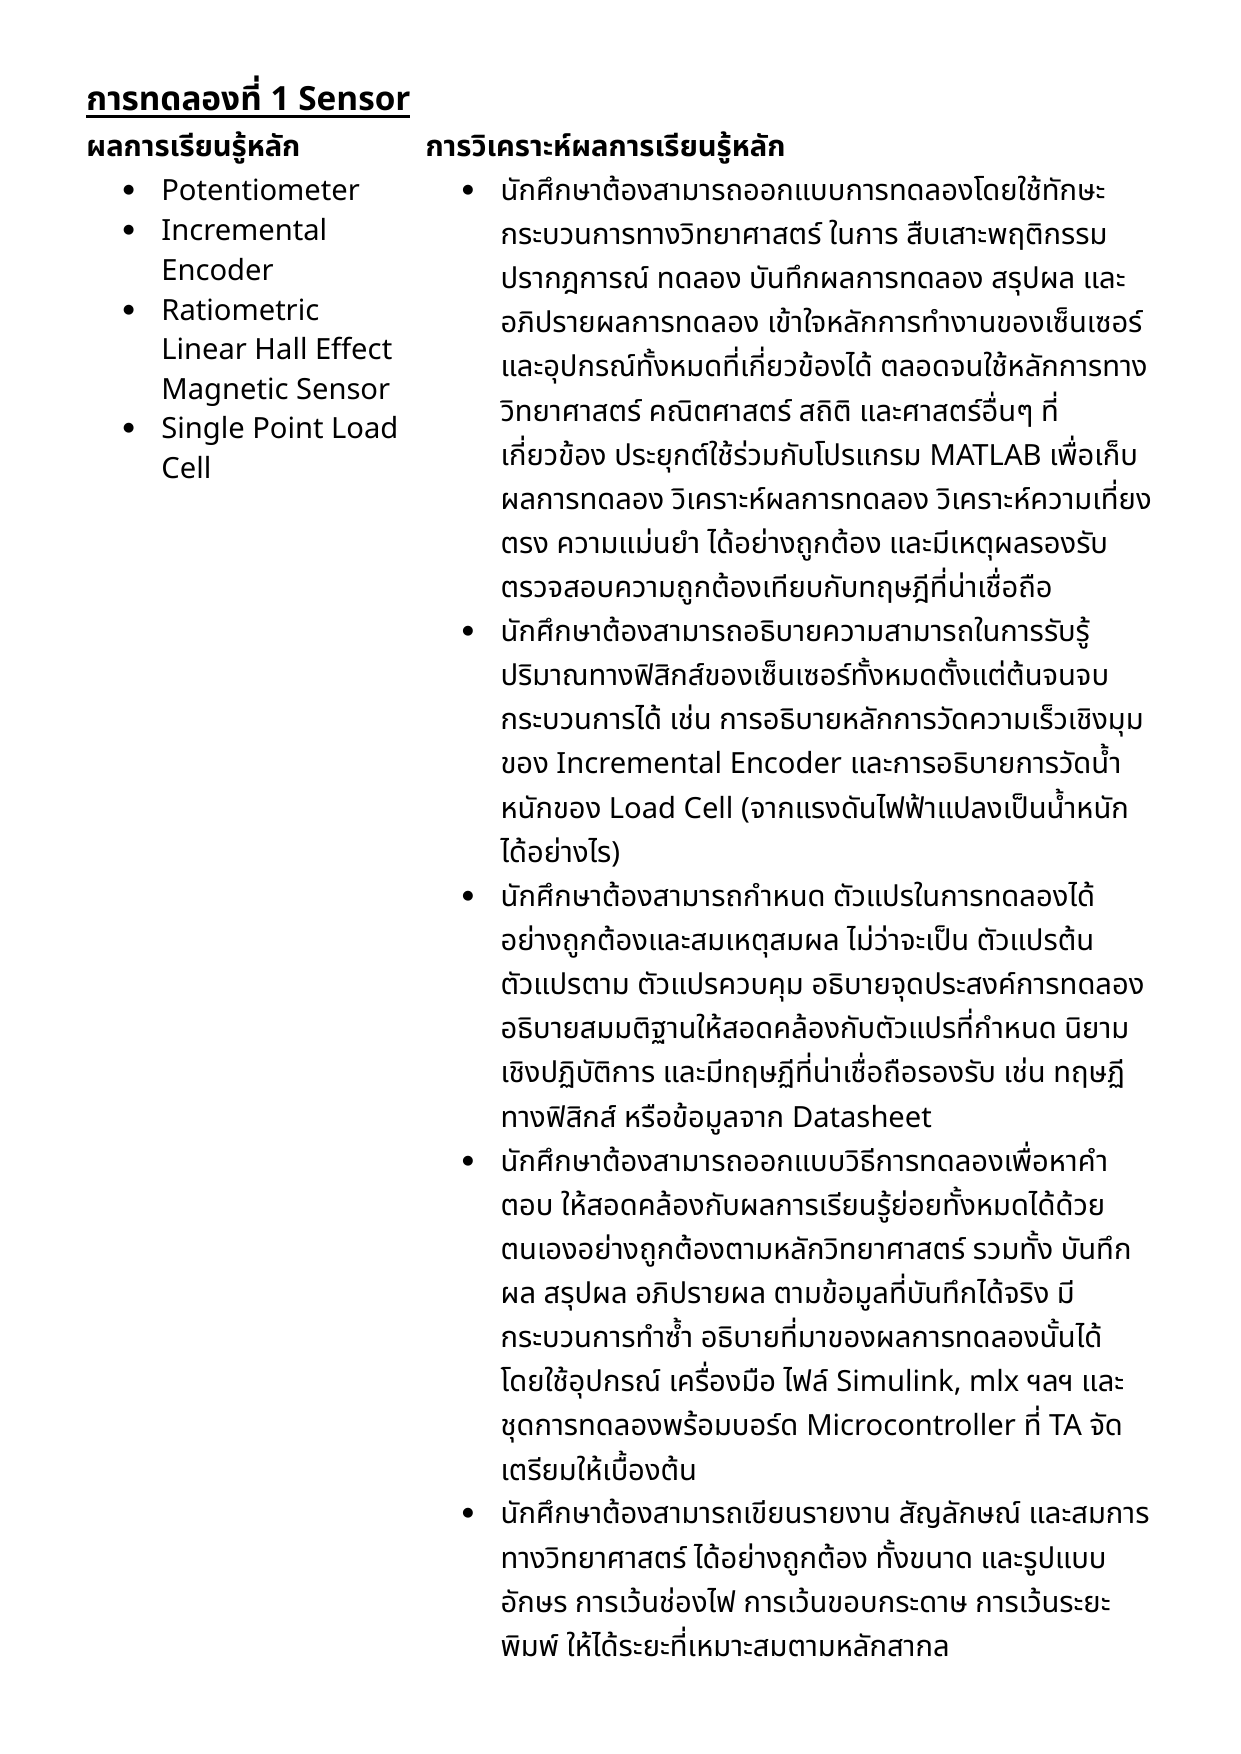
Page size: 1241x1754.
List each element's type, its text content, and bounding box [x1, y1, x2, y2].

table_header การทดลองที่ 1 Sensor [75, 75, 1164, 126]
table_cell การวิเคราะห์ผลการเรียนรู้หลัก นักศึกษาต้องสามารถออกแบบการทดลองโดยใช้ทักษะกระบวนการทางวิทยาศาสตร์ ในการ สืบเสาะพฤติกรรม ปรากฎการณ์ ทดลอง บันทึกผลการทดลอง สรุปผล และอภิปรายผลการทดลอง เข้าใจหลักการทำงานของเซ็นเซอร์ และอุปกรณ์ทั้งหมดที่เกี่ยวข้องได้ ตลอดจนใช้หลักการทางวิทยาศาสตร์ คณิตศาสตร์ สถิติ และศาสตร์อื่นๆ ที่เกี่ยวข้อง ประยุกต์ใช้ร่วมกับโปรแกรม MATLAB เพื่อเก็บผลการทดลอง วิเคราะห์ผลการทดลอง วิเคราะห์ความเที่ยงตรง ความแม่นยำ ได้อย่างถูกต้อง และมีเหตุผลรองรับ ตรวจสอบความถูกต้องเทียบกับทฤษฎีที่น่าเชื่อถือ นักศึกษาต้องสามารถอธิบายความสามารถในการรับรู้ปริมาณทางฟิสิกส์ของเซ็นเซอร์ทั้งหมดตั้งแต่ต้นจนจบกระบวนการได้ เช่น การอธิบายหลักการวัดความเร็วเชิงมุมของ Incremental Encoder และการอธิบายการวัดน้ำหนักของ Load Cell (จากแรงดันไฟฟ้าแปลงเป็นน้ำหนักได้อย่างไร) นักศึกษาต้องสามารถกำหนด ตัวแปรในการทดลองได้อย่างถูกต้องและสมเหตุสมผล ไม่ว่าจะเป็น ตัวแปรต้น ตัวแปรตาม ตัวแปรควบคุม อธิบายจุดประสงค์การทดลอง อธิบายสมมติฐานให้สอดคล้องกับตัวแปรที่กำหนด นิยามเชิงปฏิบัติการ และมีทฤษฏีที่น่าเชื่อถือรองรับ เช่น ทฤษฏีทางฟิสิกส์ หรือข้อมูลจาก Datasheet นักศึกษาต้องสามารถออกแบบวิธีการทดลองเพื่อหาคำตอบ ให้สอดคล้องกับผลการเรียนรู้ย่อยทั้งหมดได้ด้วยตนเองอย่างถูกต้องตามหลักวิทยาศาสตร์ รวมทั้ง บันทึกผล สรุปผล อภิปรายผล ตามข้อมูลที่บันทึกได้จริง มีกระบวนการทำซ้ำ อธิบายที่มาของผลการทดลองนั้นได้ โดยใช้อุปกรณ์ เครื่องมือ ไฟล์ Simulink, mlx ฯลฯ และชุดการทดลองพร้อมบอร์ด Microcontroller ที่ TA จัดเตรียมให้เบื้องต้น นักศึกษาต้องสามารถเขียนรายงาน สัญลักษณ์ และสมการทางวิทยาศาสตร์ ได้อย่างถูกต้อง ทั้งขนาด และรูปแบบอักษร การเว้นช่องไฟ การเว้นขอบกระดาษ การเว้นระยะพิมพ์ ให้ได้ระยะที่เหมาะสมตามหลักสากล [414, 126, 1164, 1669]
table_cell ผลการเรียนรู้หลัก Potentiometer Incremental Encoder Ratiometric Linear Hall Effect Magnetic Sensor Single Point Load Cell [75, 126, 414, 1669]
